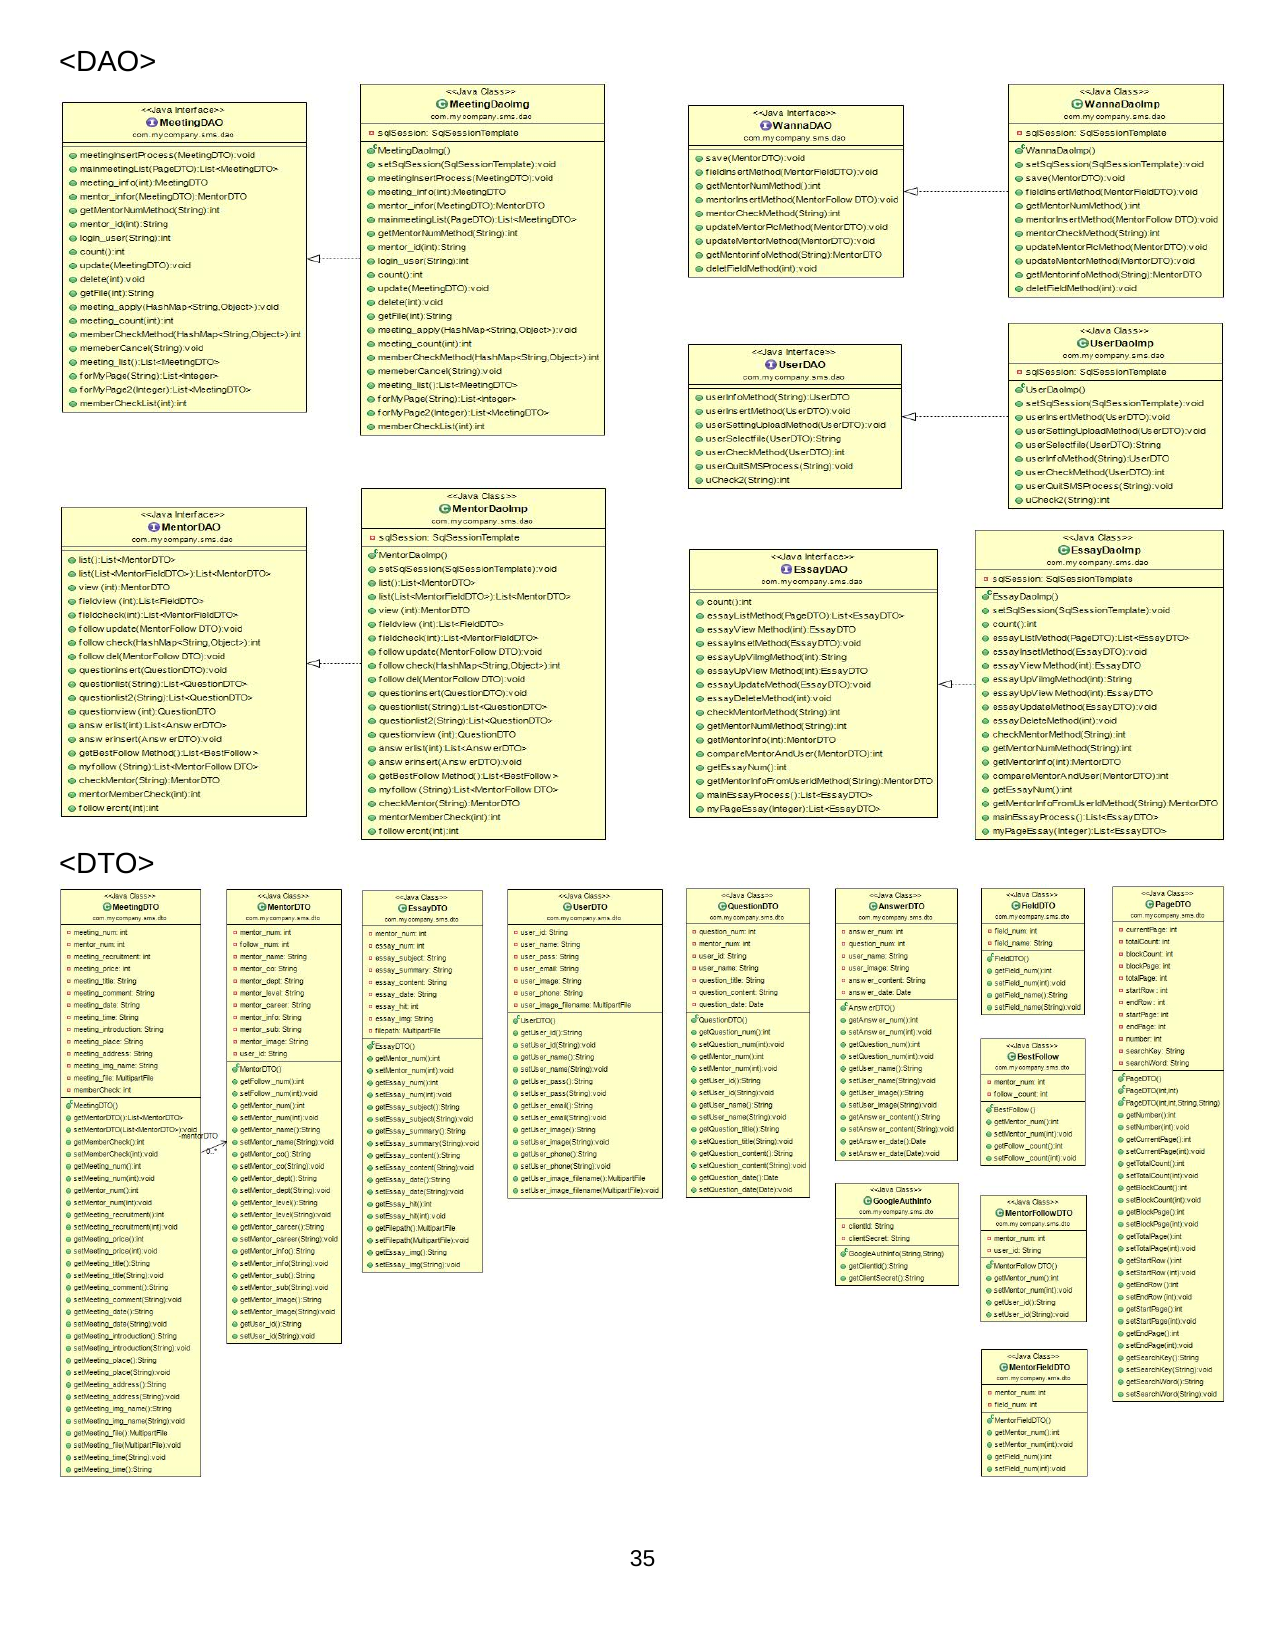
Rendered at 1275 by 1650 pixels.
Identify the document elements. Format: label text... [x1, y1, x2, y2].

text <DTO> [59, 846, 1226, 879]
text <DAO> [59, 44, 1226, 81]
picture [58, 81, 1226, 842]
picture [58, 884, 1226, 1479]
